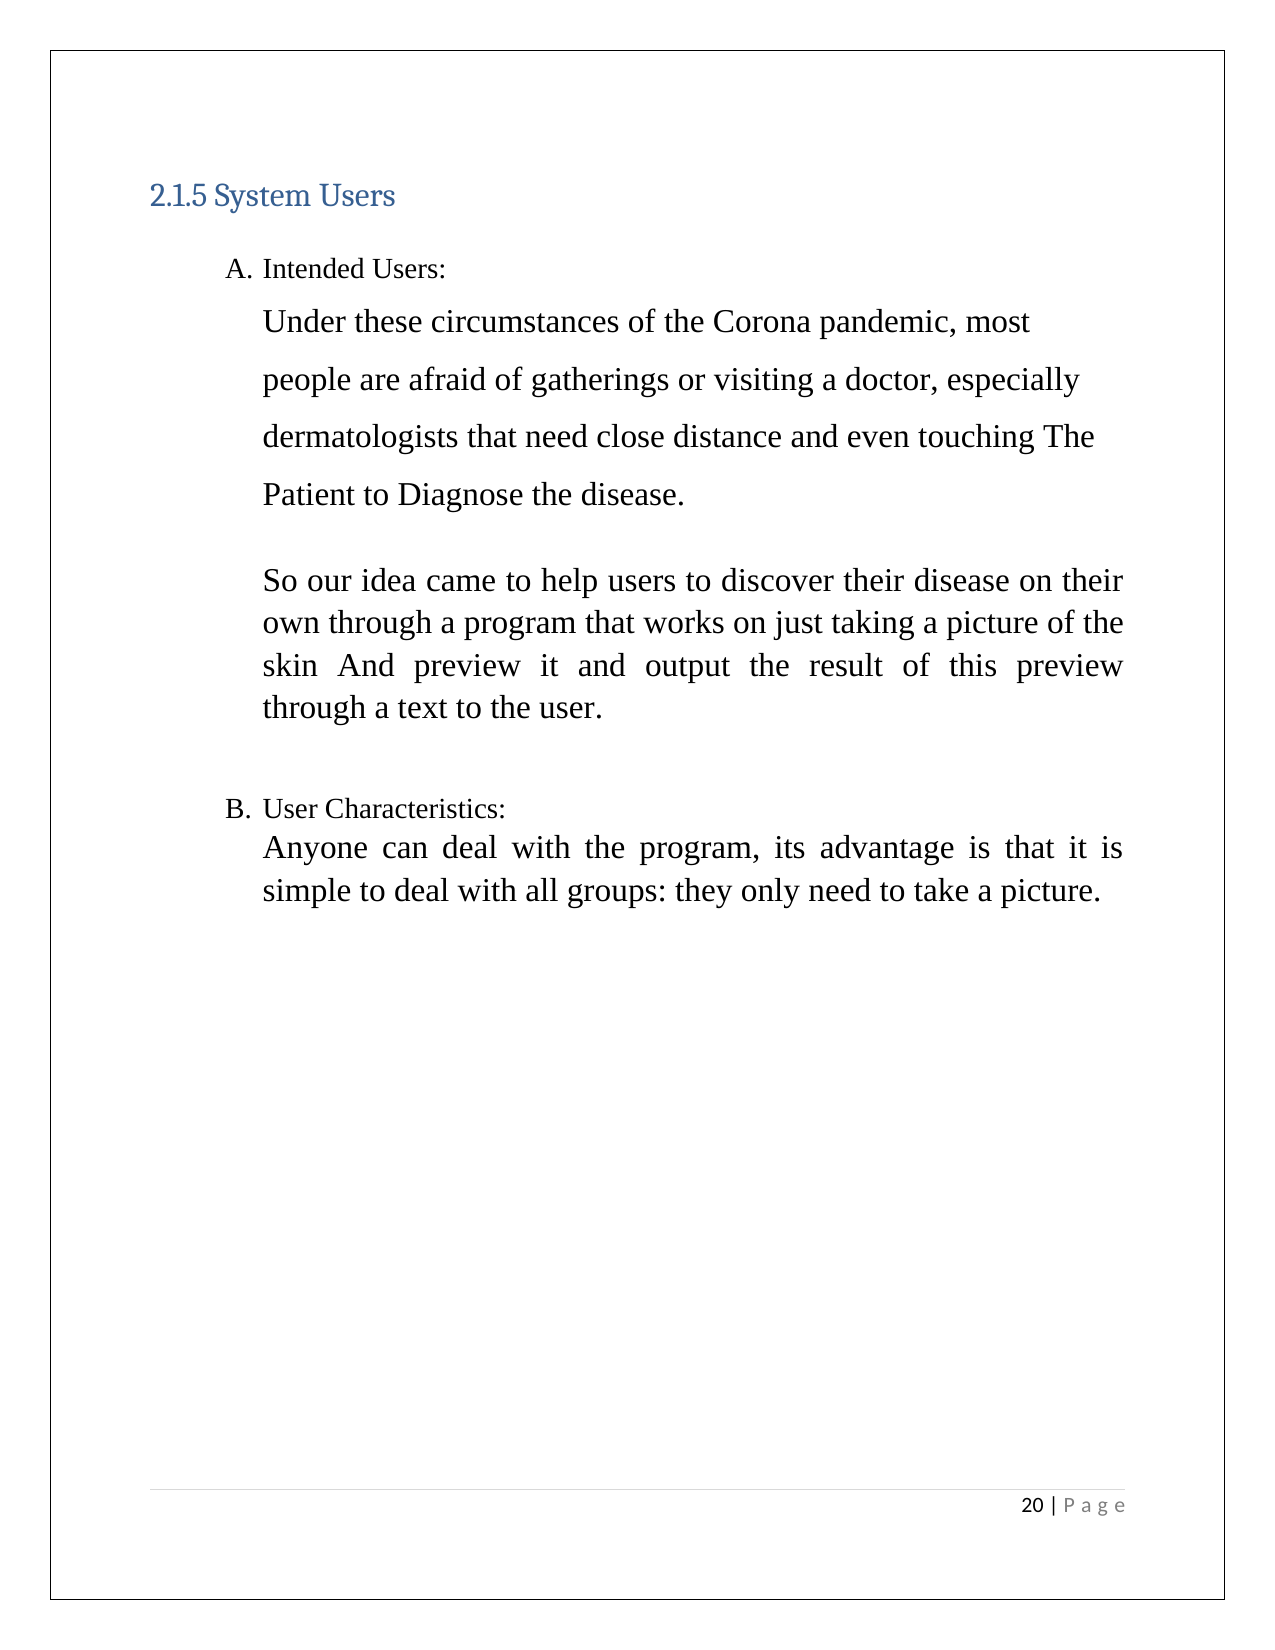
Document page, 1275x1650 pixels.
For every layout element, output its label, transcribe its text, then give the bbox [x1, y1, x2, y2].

text So our idea came to help users to discover their disease on their own through a program that works on just taking a picture of the skin And preview it and output the result of this preview through a text to the user. [262, 561, 1125, 725]
list Under these circumstances of the Corona pandemic, most people are afraid of gatherings or visiting a doctor, especially dermatologists that need close distance and even touching The Patient to Diagnose the disease. [262, 302, 1125, 512]
list User Characteristics: [225, 791, 1125, 824]
list Anyone can deal with the program, its advantage is that it is simple to deal with all groups: they only need to take a picture. [262, 828, 1125, 908]
list Intended Users: [225, 251, 1125, 285]
subtitle 2.1.5 System Users [150, 176, 1125, 214]
